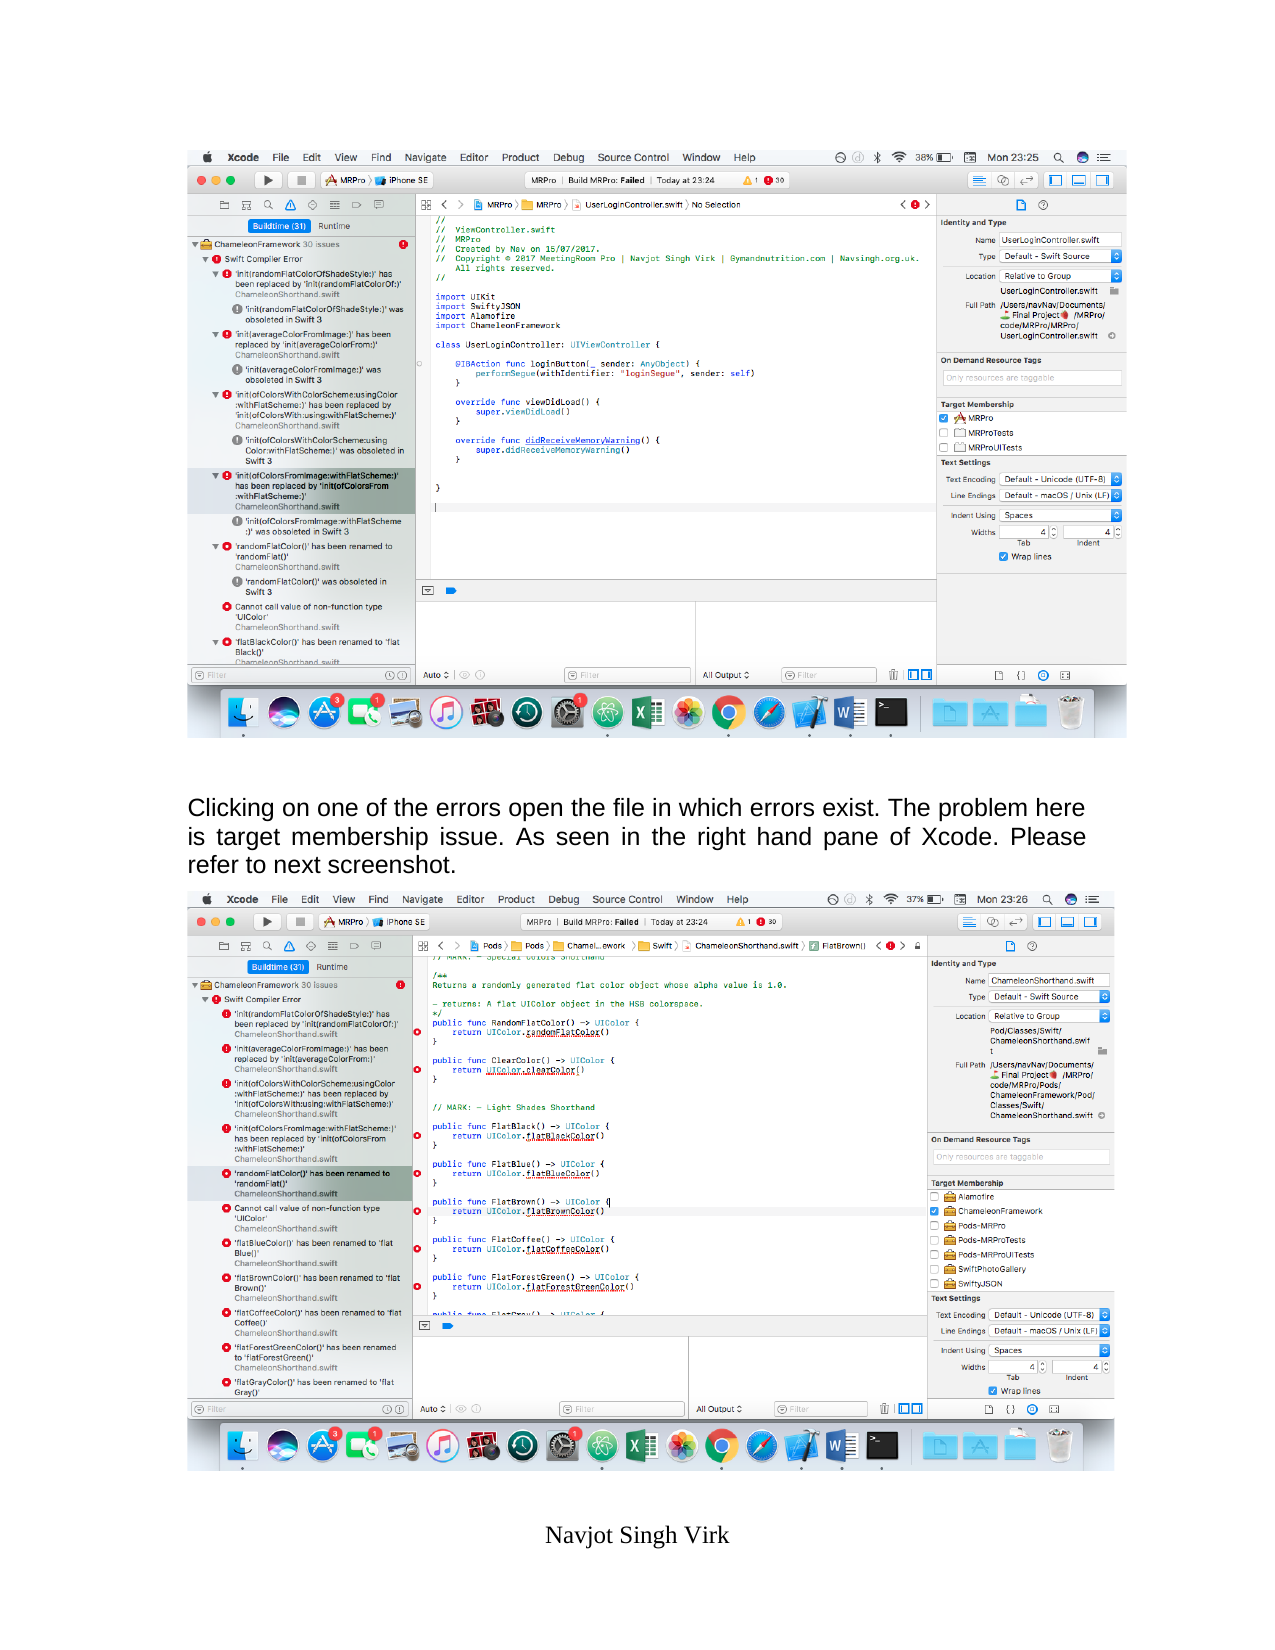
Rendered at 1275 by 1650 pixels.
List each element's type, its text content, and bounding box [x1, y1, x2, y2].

picture [187, 891, 1115, 1471]
picture [187, 150, 1127, 738]
text Clicking on one of the errors open the file in which errors exist. The problem here is target membership issue. As seen in the right hand pane of Xcode. Please refer to next screenshot. [187, 793, 1088, 879]
